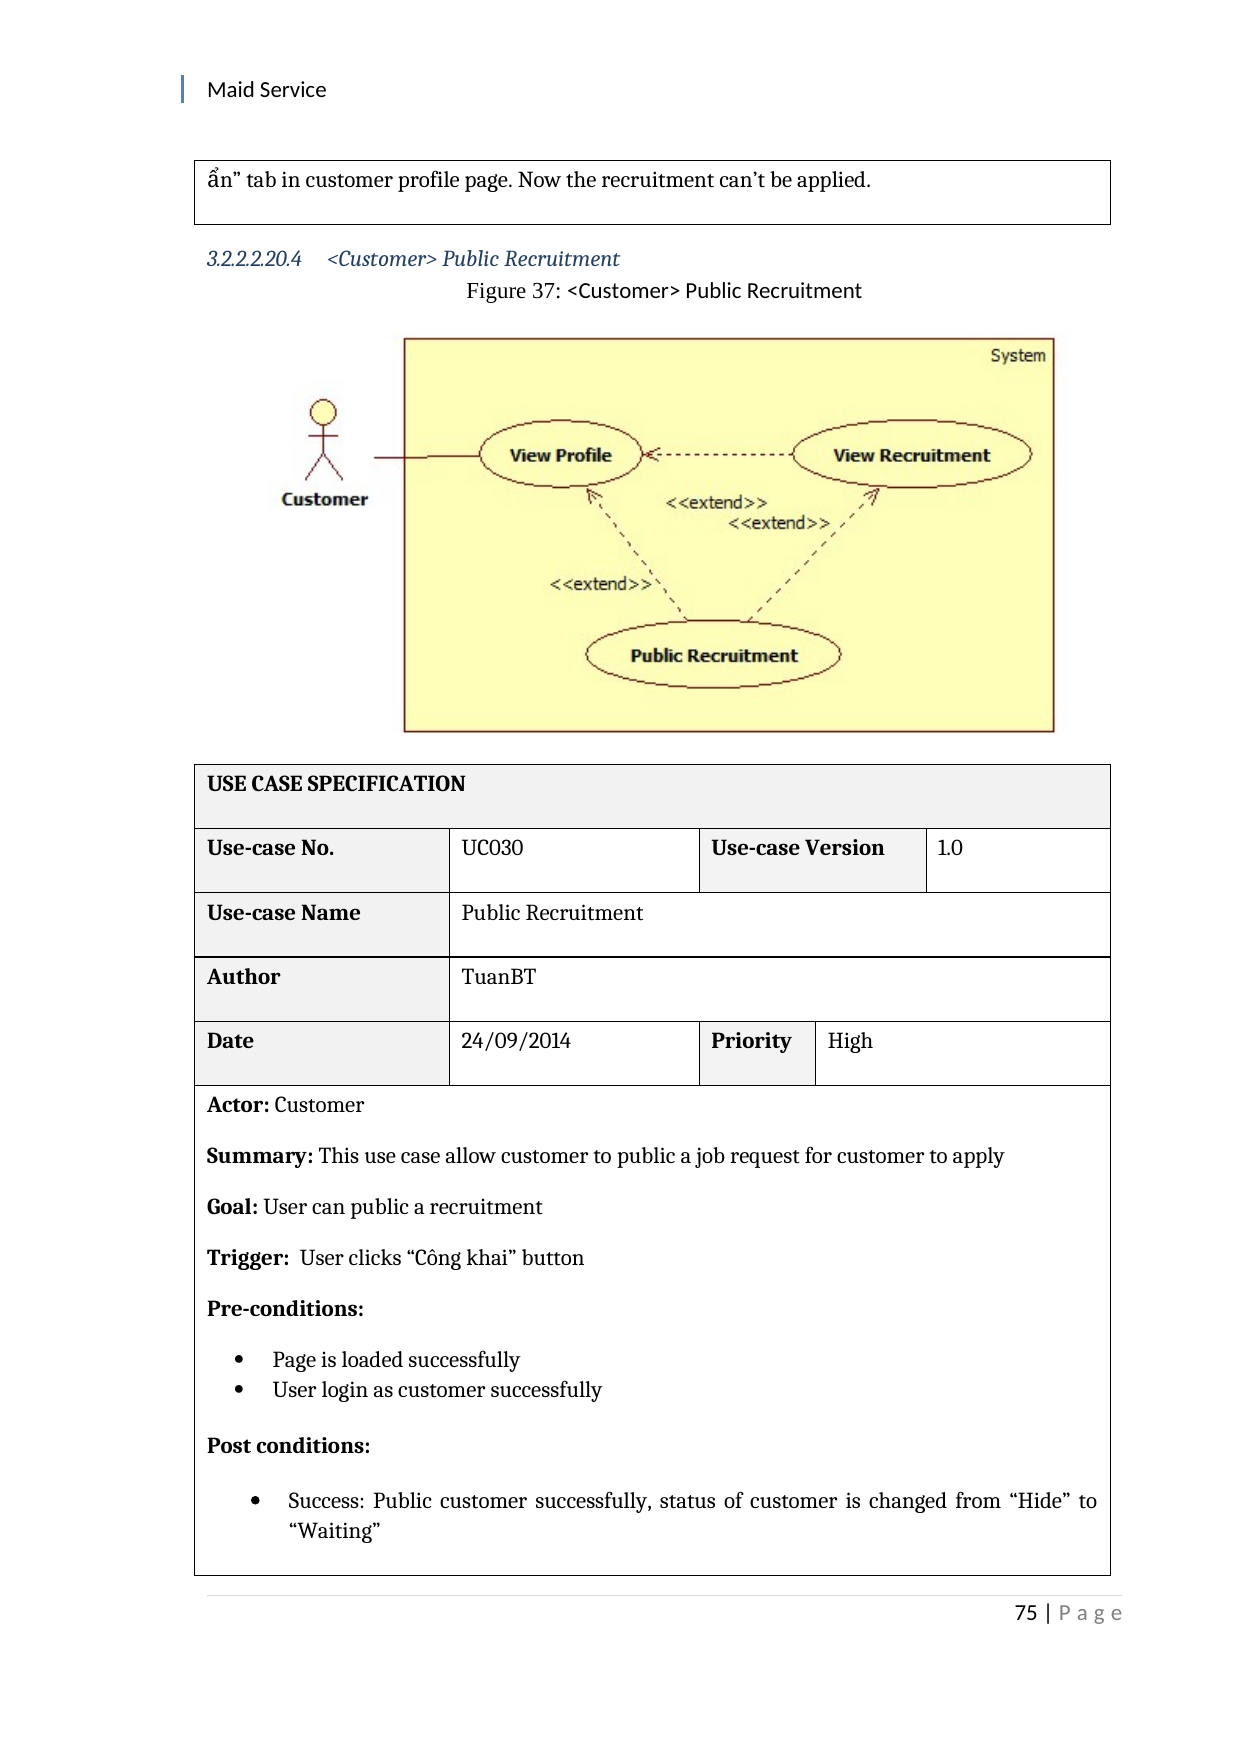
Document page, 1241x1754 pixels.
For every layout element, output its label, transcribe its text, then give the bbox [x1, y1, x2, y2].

table_cell UC030 [450, 829, 699, 892]
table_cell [195, 161, 1110, 224]
picture [243, 307, 1086, 764]
table_cell Use-case Version [700, 829, 926, 892]
table_cell Public Recruitment [450, 893, 1110, 956]
subtitle <Customer> Public Recruitment [207, 246, 1122, 272]
table_cell Use-case Name [195, 893, 449, 956]
table_cell 24/09/2014 [450, 1022, 699, 1085]
table_cell Use-case No. [195, 829, 449, 892]
table_cell Author [195, 958, 449, 1021]
text Figure 37: <Customer> Public Recruitment [207, 276, 1122, 304]
table_cell High [816, 1022, 1110, 1085]
table_cell Date [195, 1022, 449, 1085]
table_cell Priority [700, 1022, 815, 1085]
table_cell TuanBT [450, 958, 1110, 1021]
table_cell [195, 1086, 1110, 1575]
table_cell 1.0 [927, 829, 1110, 892]
table_header USE CASE SPECIFICATION [195, 765, 1110, 828]
